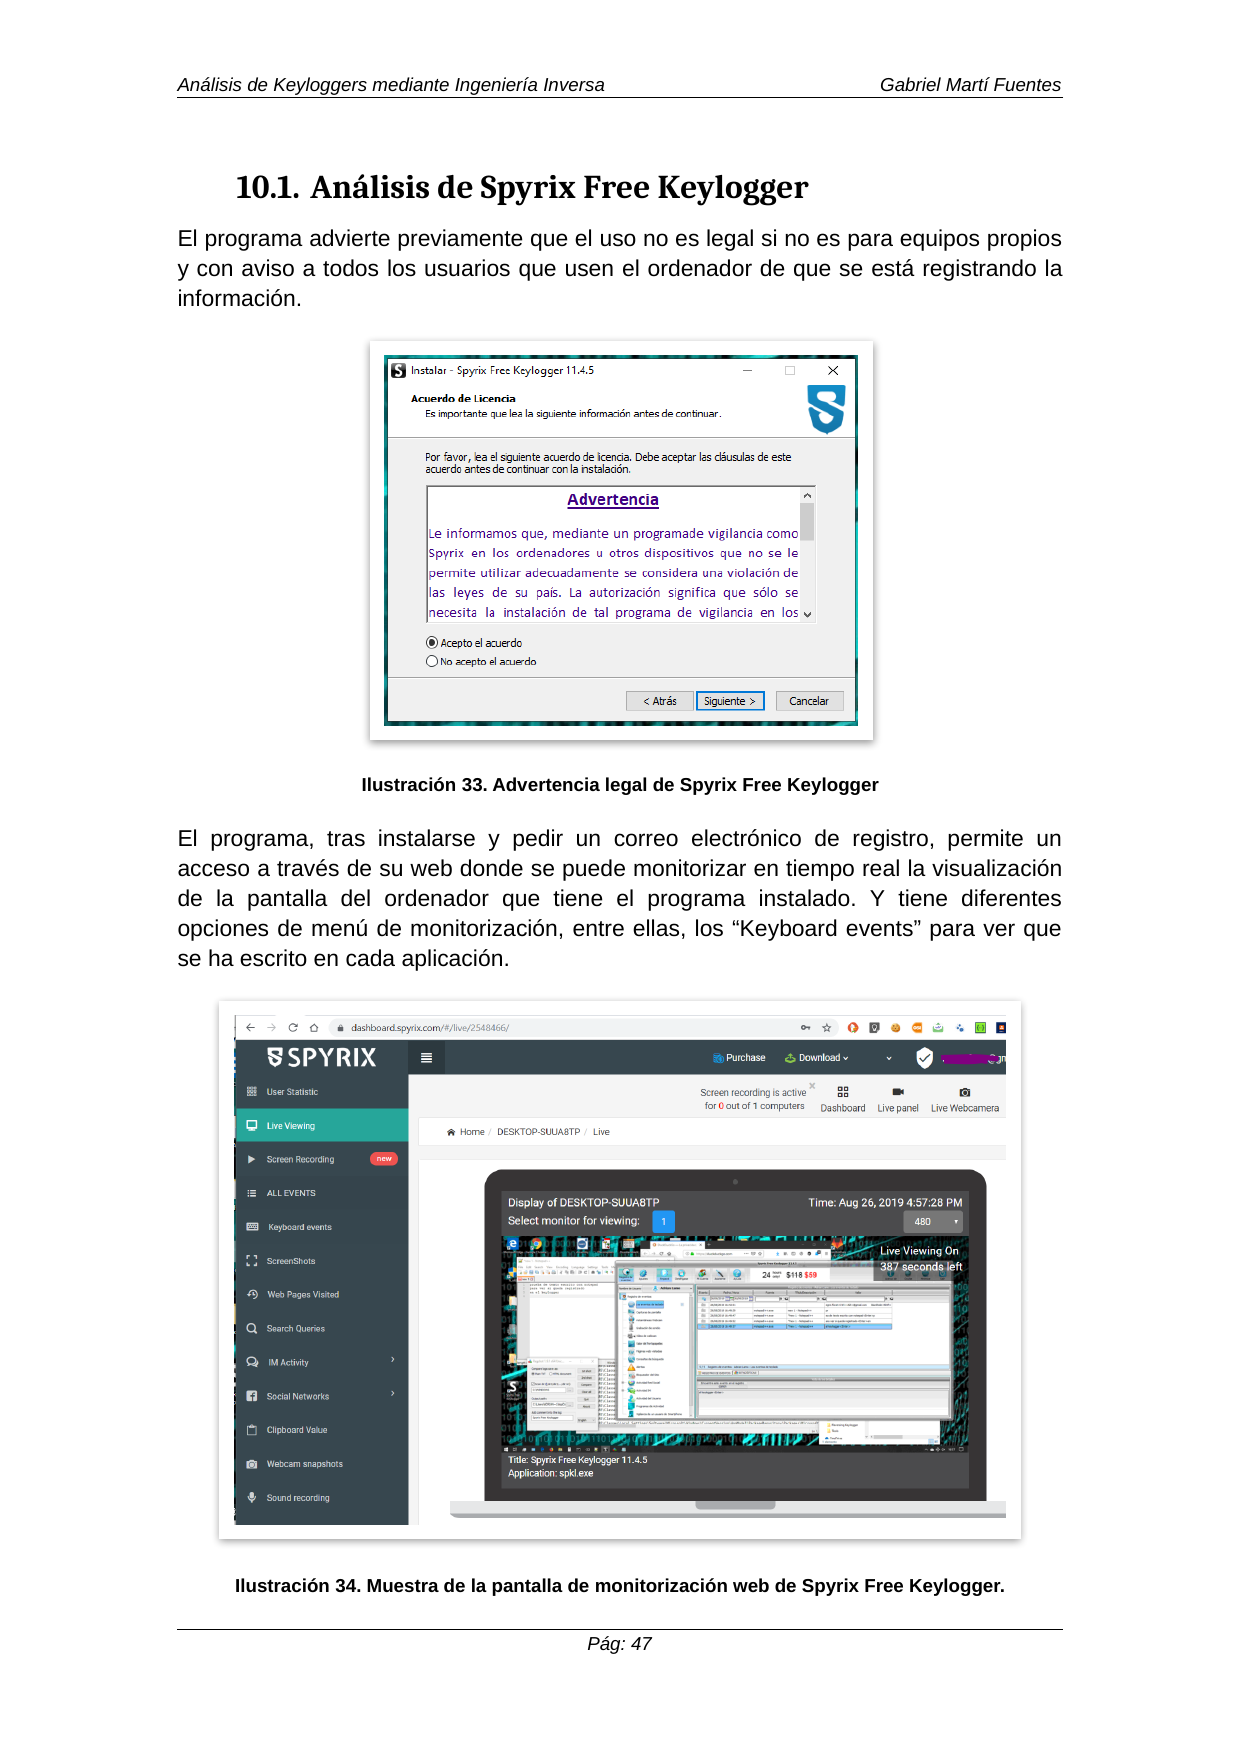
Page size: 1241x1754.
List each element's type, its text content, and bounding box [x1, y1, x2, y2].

text Ilustración 34. Muestra de la pantalla de monitorización web de Spyrix Free Keylogger. [177, 1574, 1063, 1596]
picture [384, 355, 858, 726]
text El programa, tras instalarse y pedir un correo electrónico de registro, permite un acceso a través de su web donde se puede monitorizar en tiempo real la visualización de la pantalla del ordenador que tiene el programa instalado. Y tiene diferentes opciones de menú de monitorización, entre ellas, los “Keyboard events” para ver que se ha escrito en cada aplicación. [177, 824, 1063, 972]
text El programa advierte previamente que el uso no es legal si no es para equipos propios y con aviso a todos los usuarios que usen el ordenador de que se está registrando la información. [177, 225, 1063, 312]
picture [234, 1015, 1006, 1525]
text Ilustración 33. Advertencia legal de Spyrix Free Keylogger [177, 774, 1063, 795]
subtitle Análisis de Spyrix Free Keylogger [236, 168, 1063, 207]
